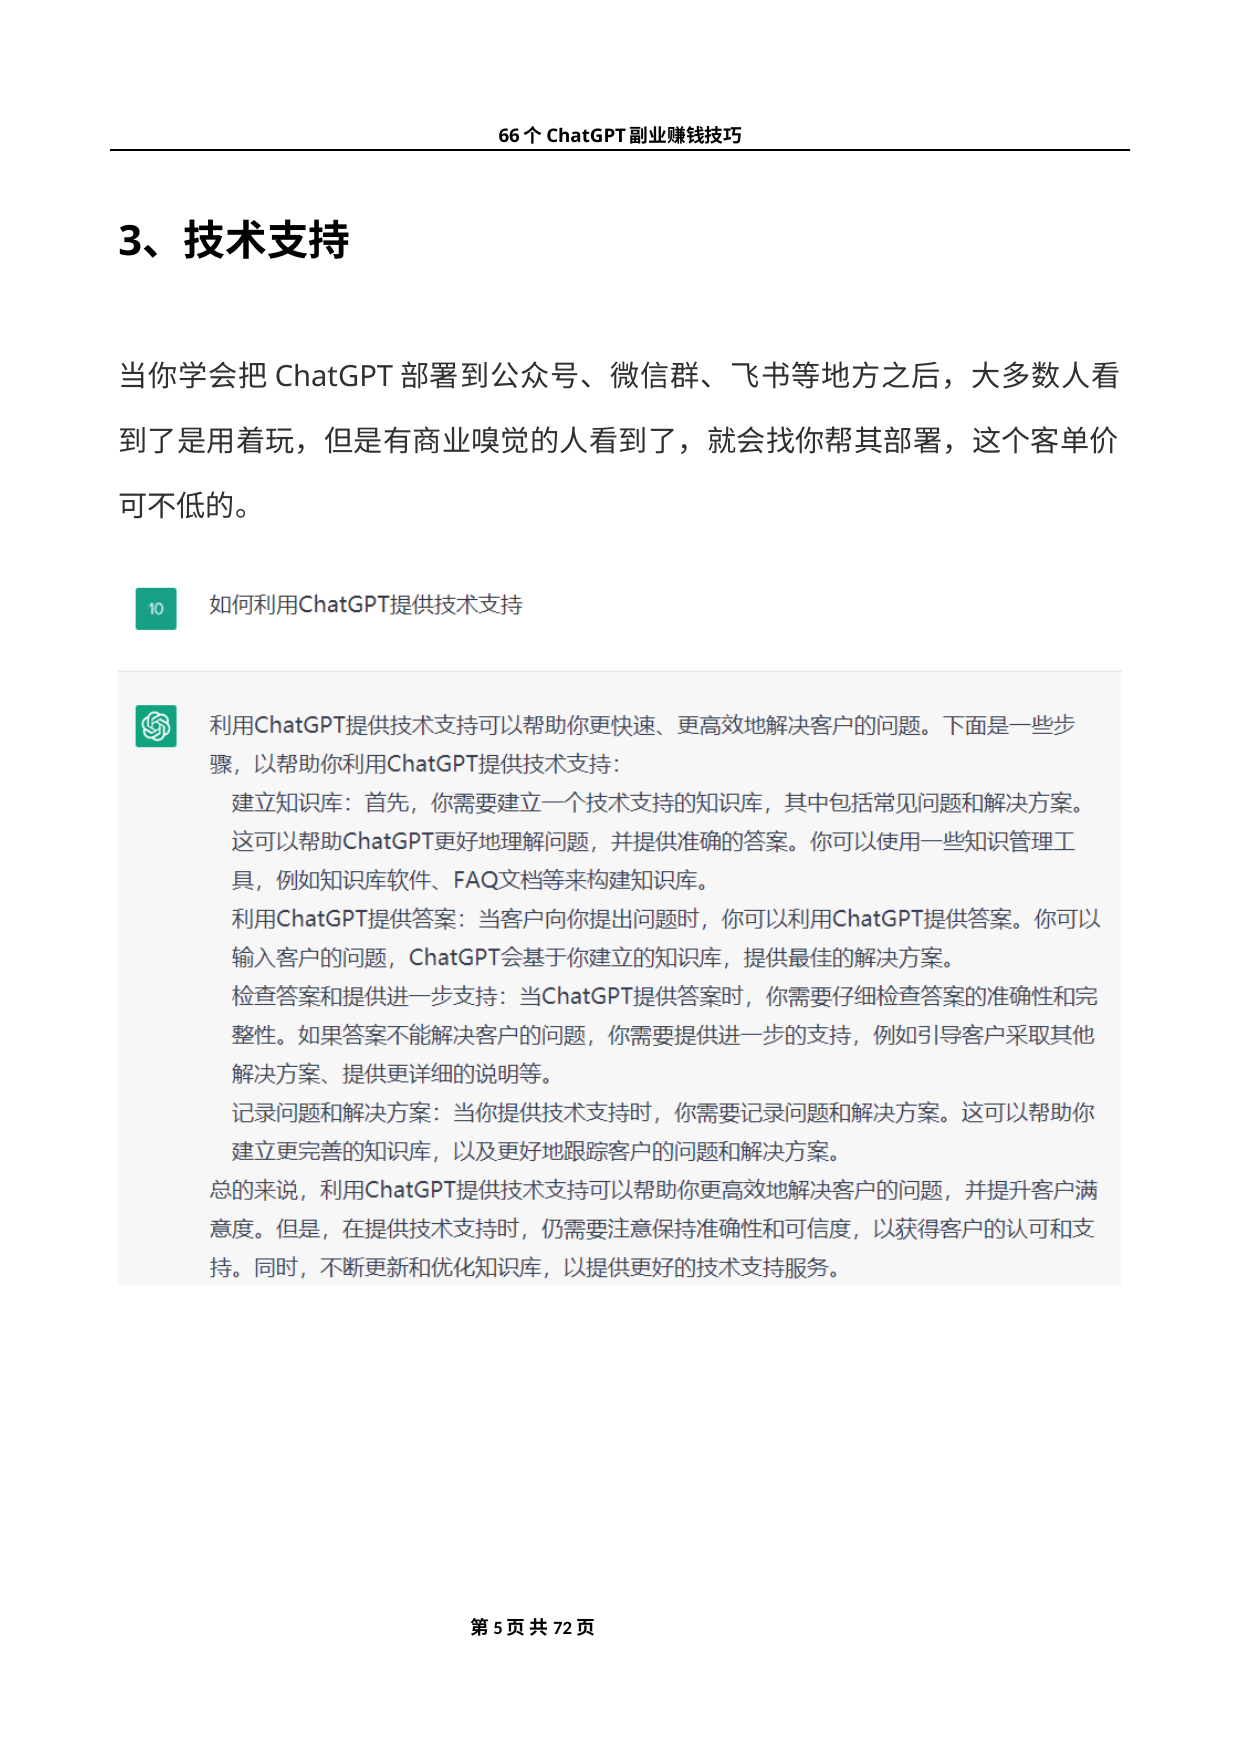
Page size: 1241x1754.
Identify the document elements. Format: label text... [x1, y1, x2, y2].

picture [118, 568, 1122, 1285]
list 当你学会把ChatGPT部署到公众号、微信群、飞书等地方之后，大多数人看到了是用着玩，但是有商业嗅觉的人看到了，就会找你帮其部署，这个客单价可不低的。 [118, 341, 1122, 417]
subtitle 技术支持 [118, 205, 1122, 270]
list 当你学会把ChatGPT部署到公众号、微信群、飞书等地方之后，大多数人看到了是用着玩，但是有商业嗅觉的人看到了，就会找你帮其部署，这个客单价可不低的。 [118, 459, 1122, 536]
